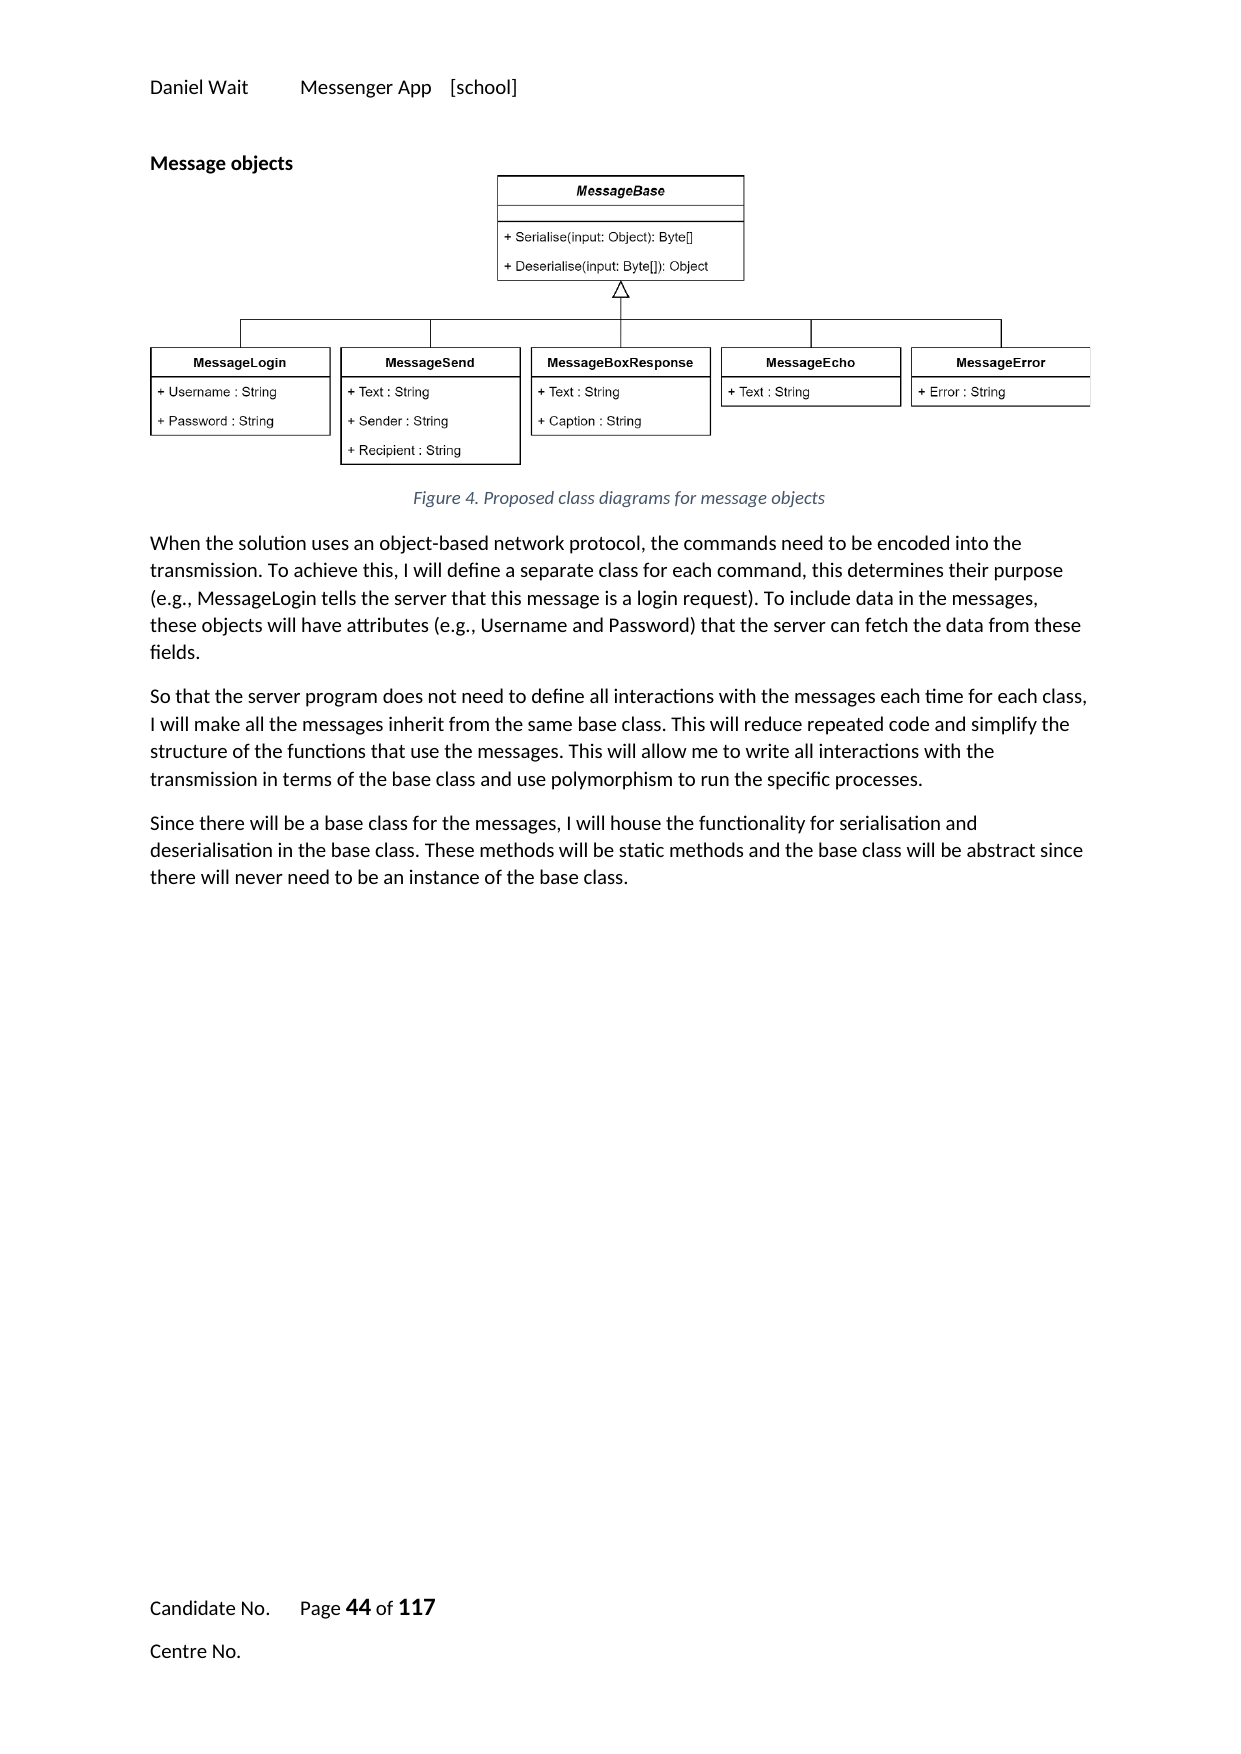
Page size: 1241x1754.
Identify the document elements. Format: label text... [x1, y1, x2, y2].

text Since there will be a base class for the messages, I will house the functionality for serialisation and deserialisation in the base class. These methods will be static methods and the base class will be abstract since there will never need to be an instance of the base class. [150, 810, 1090, 890]
subtitle Message objects [150, 150, 1090, 175]
text So that the server program does not need to define all interactions with the messages each time for each class, I will make all the messages inherit from the same base class. This will reduce repeated code and simplify the structure of the functions that use the messages. This will allow me to write all interactions with the transmission in terms of the base class and use polymorphism to run the specific processes. [150, 683, 1090, 791]
picture [150, 175, 1091, 468]
text When the solution uses an object-based network protocol, the commands need to be encoded into the transmission. To achieve this, I will define a separate class for each command, this determines their purpose (e.g., MessageLogin tells the server that this message is a login request). To include data in the messages, these objects will have attributes (e.g., Username and Password) that the server can fetch the data from these fields. [150, 530, 1090, 665]
text Figure 4. Proposed class diagrams for message objects [150, 486, 1090, 509]
